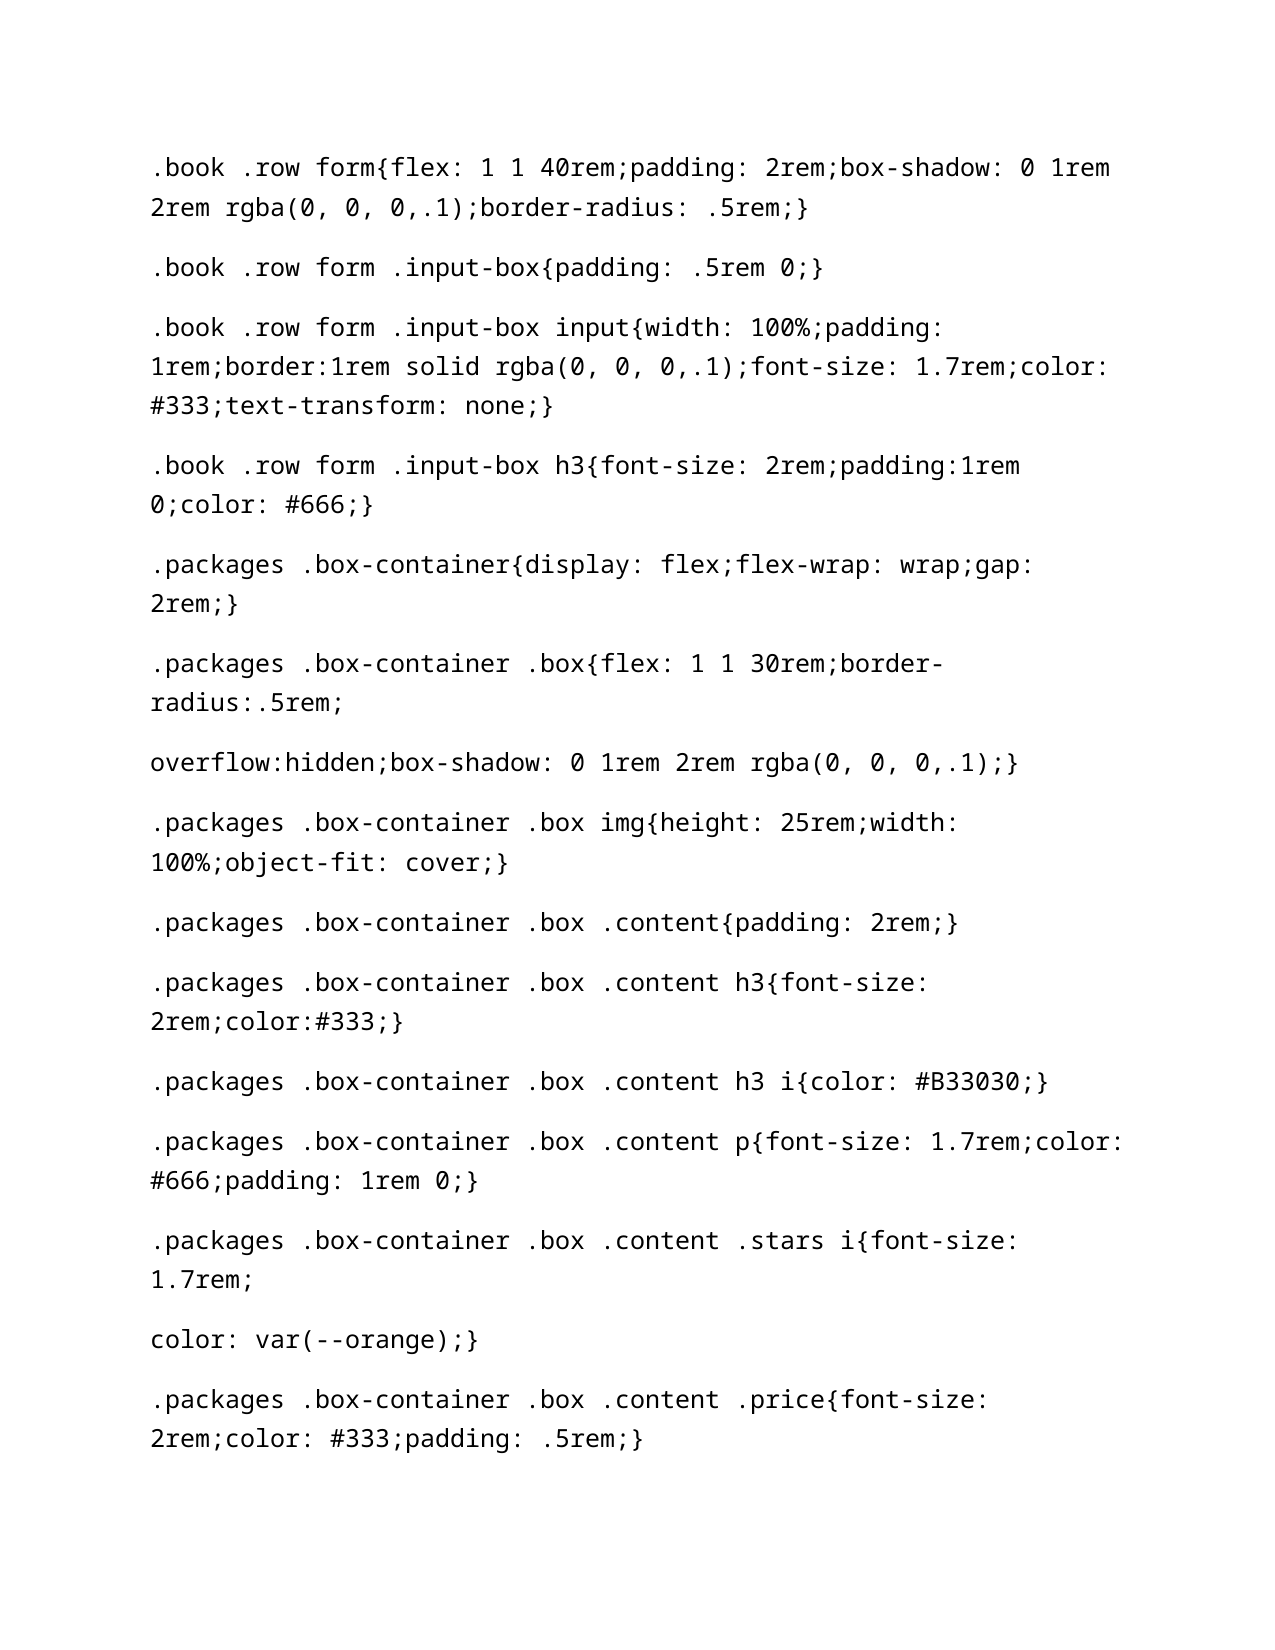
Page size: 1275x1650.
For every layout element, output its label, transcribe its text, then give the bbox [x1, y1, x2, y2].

text .packages .box-container{display: flex;flex-wrap: wrap;gap: 2rem;} [150, 547, 1125, 620]
text .book .row form{flex: 1 1 40rem;padding: 2rem;box-shadow: 0 1rem 2rem rgba(0, 0, 0,.1);border-radius: .5rem;} [150, 150, 1125, 223]
text .packages .box-container .box .content .price{font-size: 2rem;color: #333;padding: .5rem;} [150, 1382, 1125, 1455]
text .packages .box-container .box .content h3{font-size: 2rem;color:#333;} [150, 964, 1125, 1037]
text .book .row form .input-box input{width: 100%;padding: 1rem;border:1rem solid rgba(0, 0, 0,.1);font-size: 1.7rem;color: #333;text-transform: none;} [150, 309, 1125, 422]
text color: var(--orange);} [150, 1322, 1125, 1356]
text .packages .box-container .box img{height: 25rem;width: 100%;object-fit: cover;} [150, 805, 1125, 878]
text .book .row form .input-box{padding: .5rem 0;} [150, 249, 1125, 283]
text .packages .box-container .box{flex: 1 1 30rem;border-radius:.5rem; [150, 646, 1125, 719]
text .packages .box-container .box .content h3 i{color: #B33030;} [150, 1063, 1125, 1097]
text .packages .box-container .box .content p{font-size: 1.7rem;color: #666;padding: 1rem 0;} [150, 1123, 1125, 1197]
text .packages .box-container .box .content{padding: 2rem;} [150, 904, 1125, 938]
text .book .row form .input-box h3{font-size: 2rem;padding:1rem 0;color: #666;} [150, 447, 1125, 521]
text overflow:hidden;box-shadow: 0 1rem 2rem rgba(0, 0, 0,.1);} [150, 745, 1125, 779]
text .packages .box-container .box .content .stars i{font-size: 1.7rem; [150, 1222, 1125, 1296]
